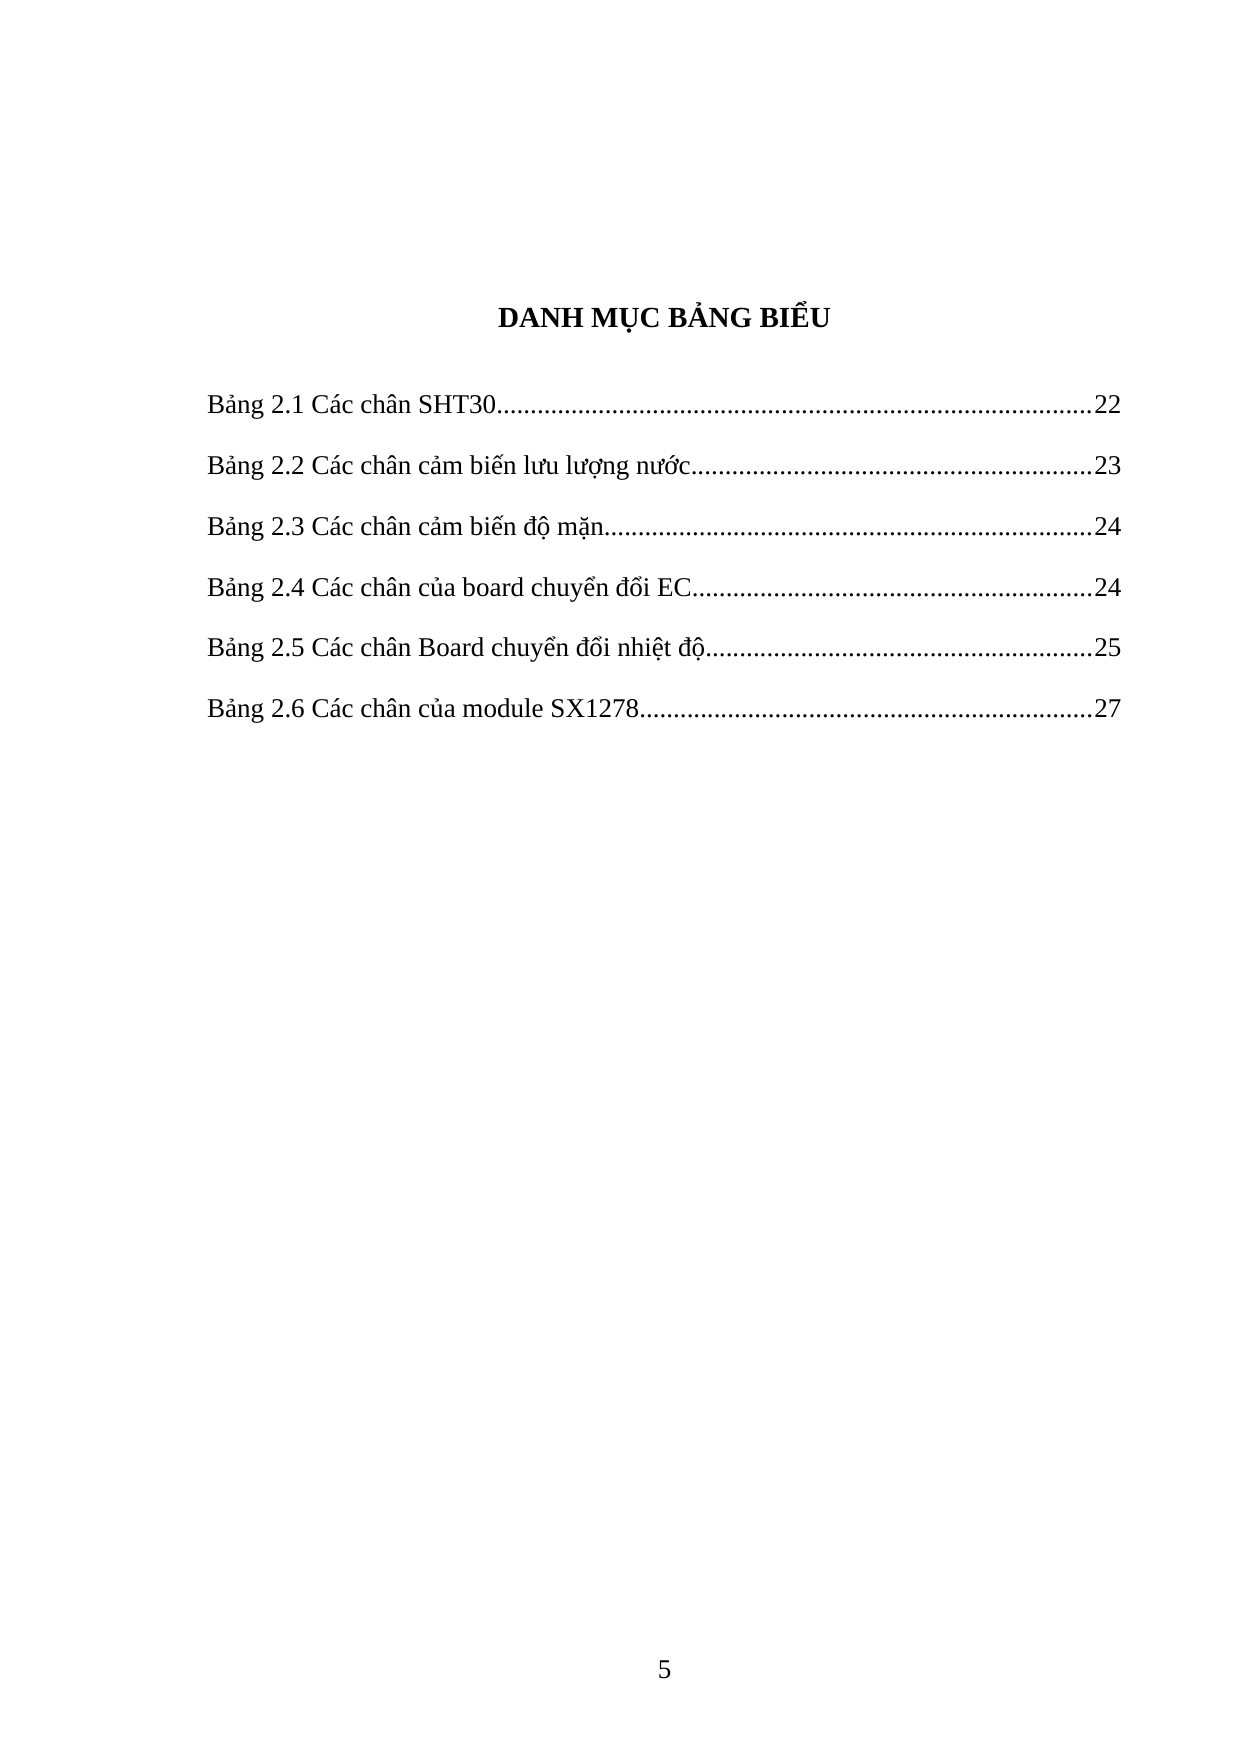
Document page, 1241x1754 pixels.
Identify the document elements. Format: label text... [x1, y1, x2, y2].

text Bảng 2.5 Các chân Board chuyển đổi nhiệt độ 25 [207, 631, 1122, 662]
subtitle DANH MỤC BẢNG BIỂU [207, 300, 1122, 333]
text Bảng 2.3 Các chân cảm biến độ mặn 24 [207, 510, 1122, 541]
text Bảng 2.4 Các chân của board chuyển đổi EC 24 [207, 571, 1122, 602]
text Bảng 2.2 Các chân cảm biến lưu lượng nước 23 [207, 449, 1122, 480]
text Bảng 2.6 Các chân của module SX1278 27 [207, 692, 1122, 723]
text Bảng 2.1 Các chân SHT30 22 [207, 388, 1122, 419]
